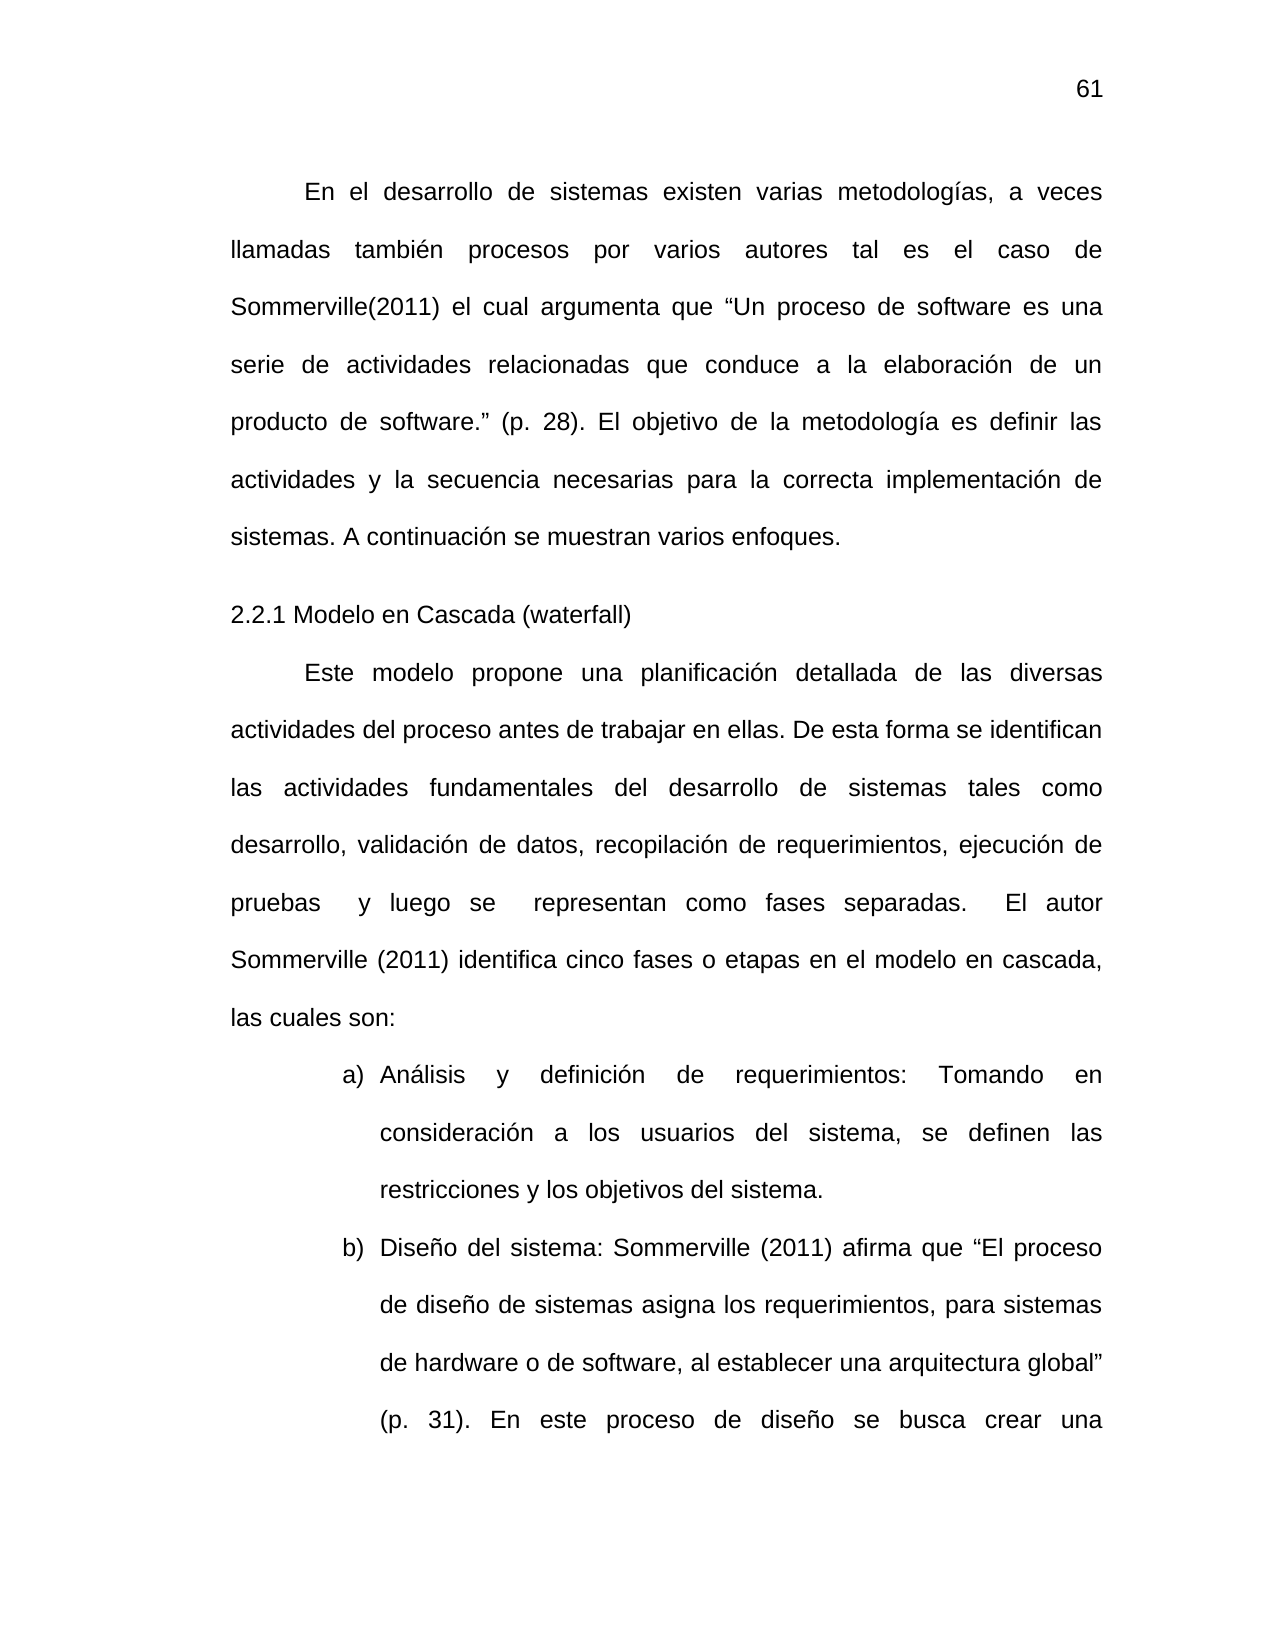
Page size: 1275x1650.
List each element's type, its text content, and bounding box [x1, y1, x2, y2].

text Este modelo propone una planificación detallada de las diversas actividades del proceso antes de trabajar en ellas. De esta forma se identifican las actividades fundamentales del desarrollo de sistemas tales como desarrollo, validación de datos, recopilación de requerimientos, ejecución de pruebas y luego se representan como fases separadas. El autor Sommerville (2011) identifica cinco fases o etapas en el modelo en cascada, las cuales son: [230, 658, 1104, 1032]
list Análisis y definición de requerimientos: Tomando en consideración a los usuarios del sistema, se definen las restricciones y los objetivos del sistema. [342, 1061, 1104, 1204]
text En el desarrollo de sistemas existen varias metodologías, a veces llamadas también procesos por varios autores tal es el caso de Sommerville(2011) el cual argumenta que “Un proceso de software es una serie de actividades relacionadas que conduce a la elaboración de un producto de software.” (p. 28). El objetivo de la metodología es definir las actividades y la secuencia necesarias para la correcta implementación de sistemas. A continuación se muestran varios enfoques. [230, 177, 1104, 551]
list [342, 1233, 1104, 1434]
subtitle 2.2.1 Modelo en Cascada (waterfall) [230, 601, 1104, 629]
